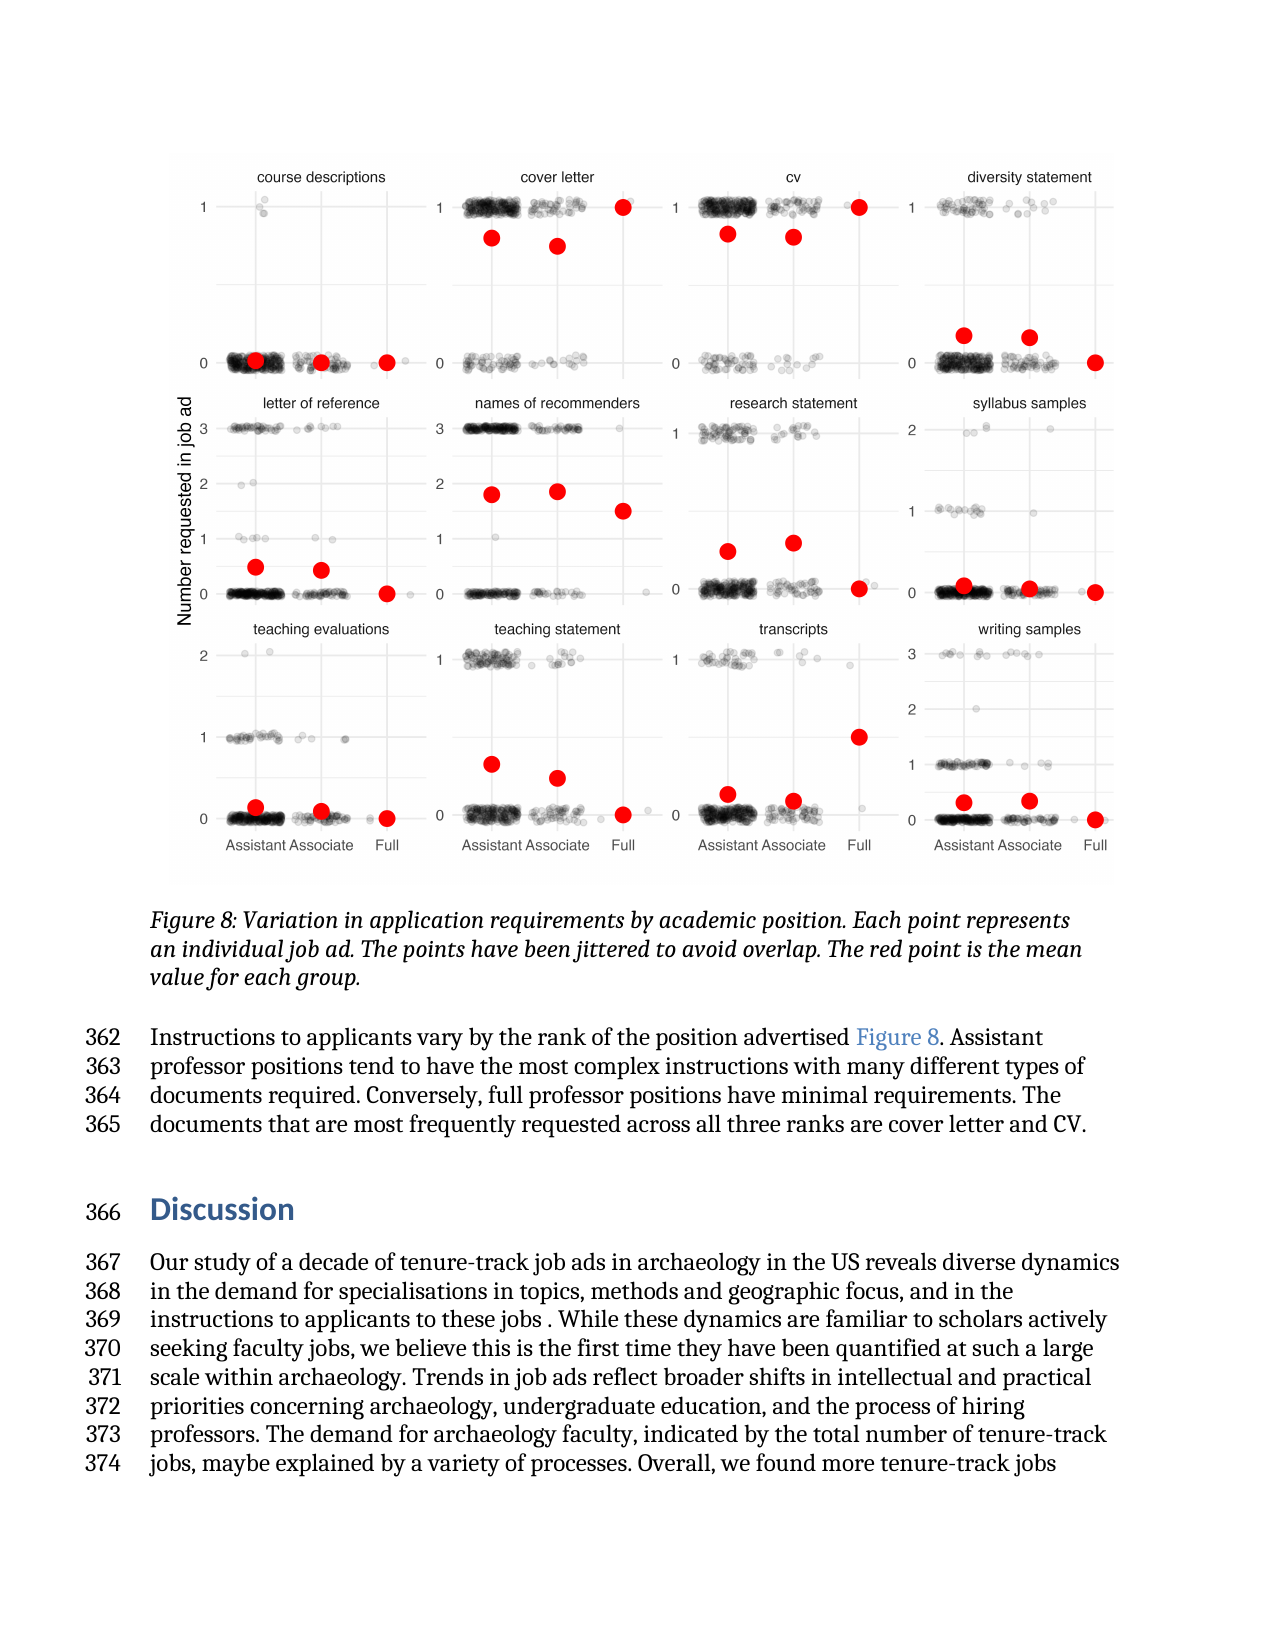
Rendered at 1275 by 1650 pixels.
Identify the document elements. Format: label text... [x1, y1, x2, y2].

text Instructions to applicants vary by the rank of the position advertised Figure 8. Assistant professor positions tend to have the most complex instructions with many different types of documents required. Conversely, full professor positions have minimal requirements. The documents that are most frequently requested across all three ranks are cover letter and CV. [150, 1023, 1125, 1138]
table_header Figure 8: Variation in application requirements by academic position. Each point represents an individual job ad. The points have been jittered to avoid overlap. The red point is the mean value for each group. [139, 150, 1114, 1004]
picture [168, 153, 1114, 885]
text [150, 1248, 1125, 1478]
subtitle Discussion [150, 1188, 1125, 1229]
